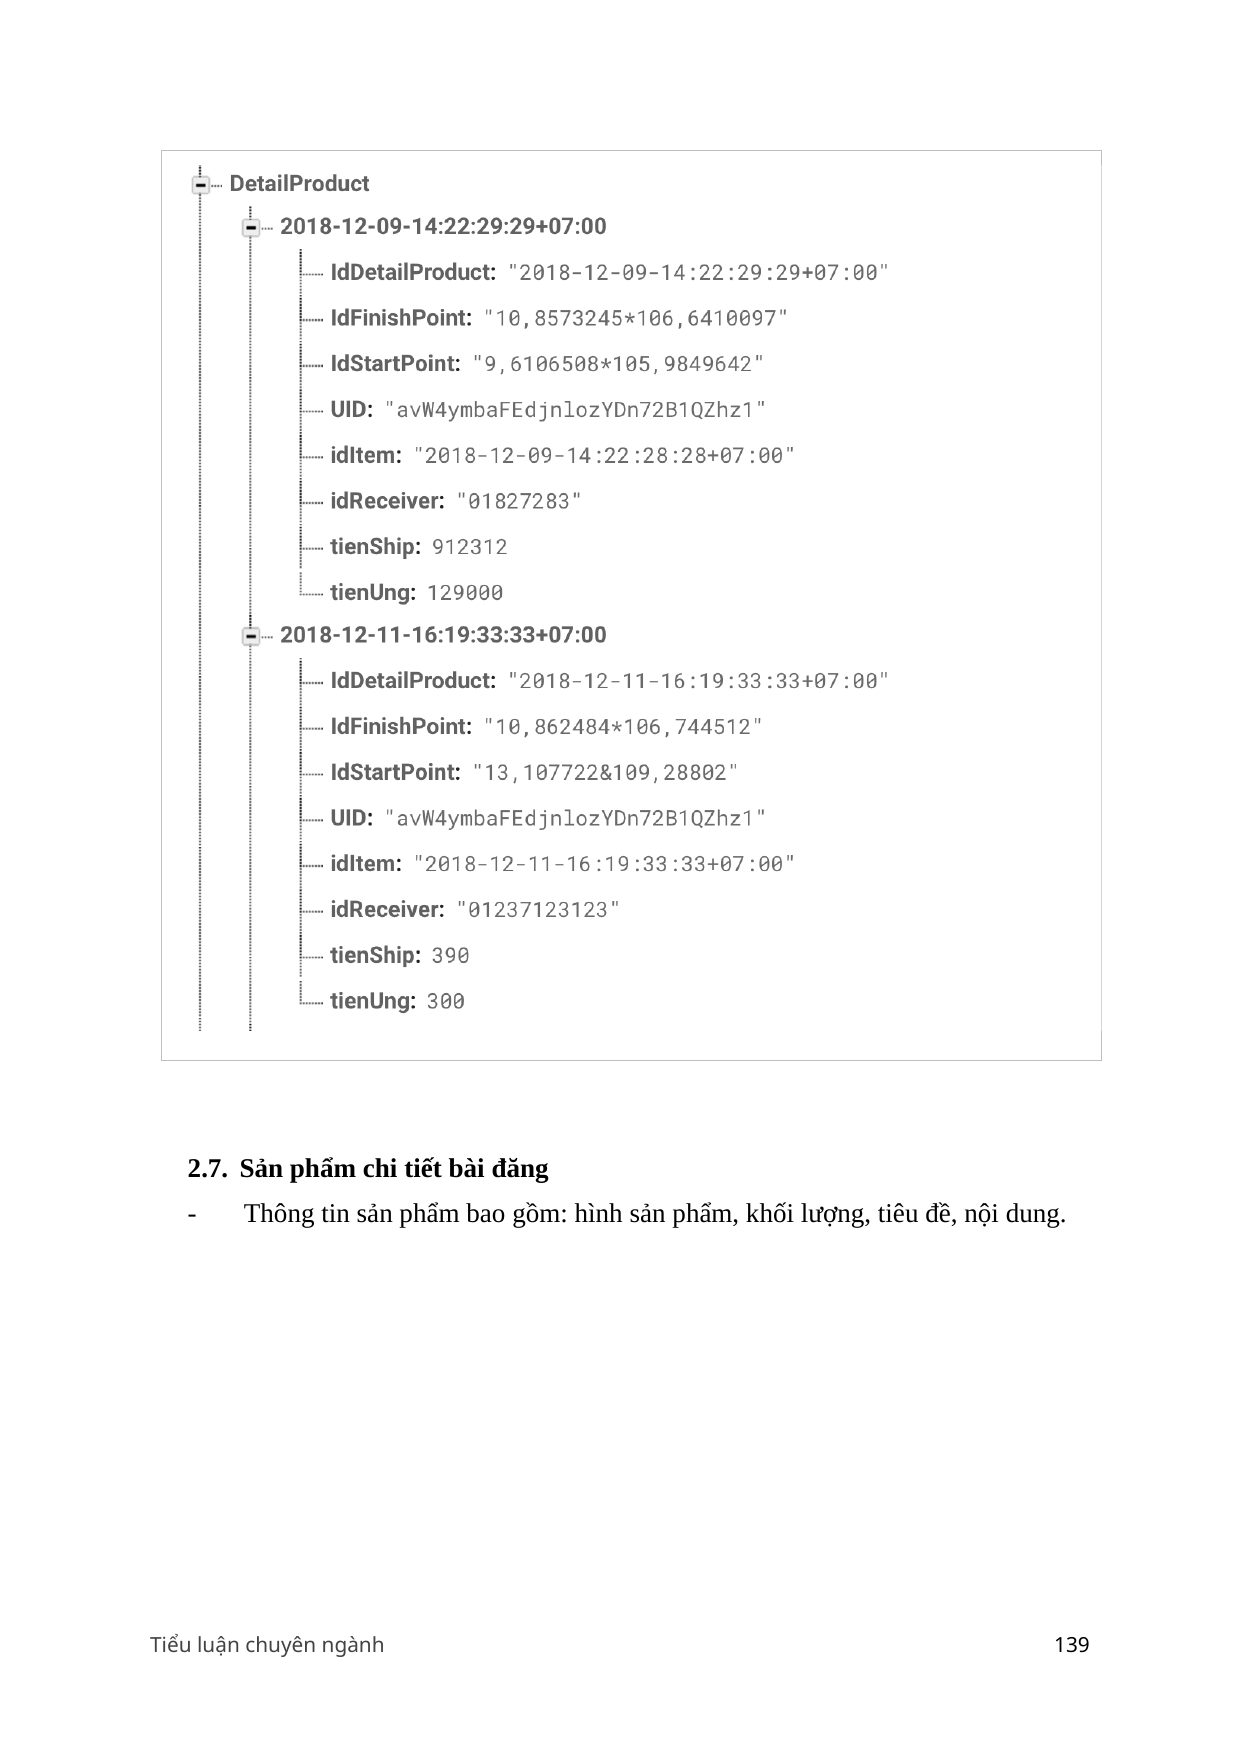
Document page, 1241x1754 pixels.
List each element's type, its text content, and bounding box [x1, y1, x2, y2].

list Sản phẩm chi tiết bài đăng [187, 1152, 1090, 1183]
picture [170, 165, 1102, 1031]
table_header [162, 151, 1101, 1059]
list Thông tin sản phẩm bao gồm: hình sản phẩm, khối lượng, tiêu đề, nội dung. [187, 1197, 1090, 1228]
